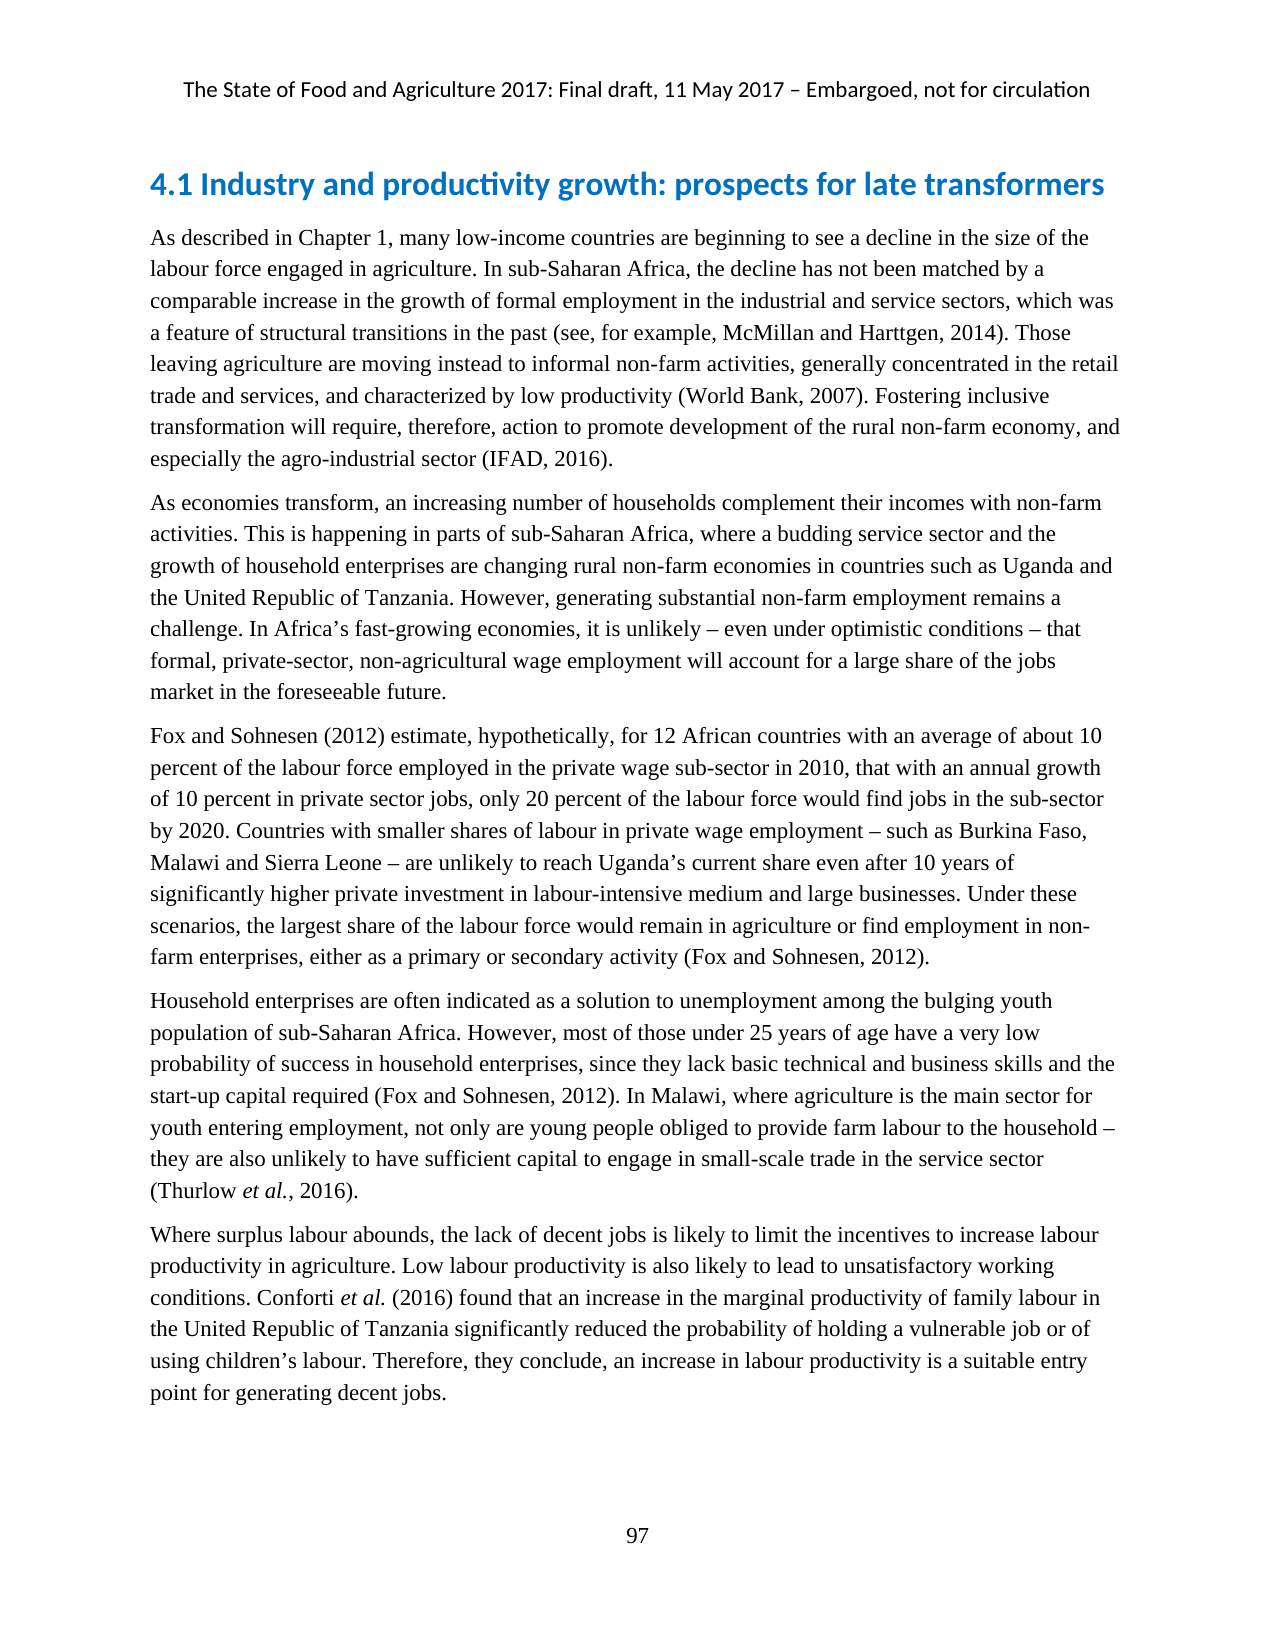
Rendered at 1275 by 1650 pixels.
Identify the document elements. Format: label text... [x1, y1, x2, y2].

text Household enterprises are often indicated as a solution to unemployment among the bulging youth population of sub-Saharan Africa. However, most of those under 25 years of age have a very low probability of success in household enterprises, since they lack basic technical and business skills and the start-up capital required (Fox and Sohnesen, 2012). In Malawi, where agriculture is the main sector for youth entering employment, not only are young people obliged to provide farm labour to the household – they are also unlikely to have sufficient capital to engage in small-scale trade in the service sector (Thurlow et al., 2016). [150, 987, 1125, 1203]
text Where surplus labour abounds, the lack of decent jobs is likely to limit the incentives to increase labour productivity in agriculture. Low labour productivity is also likely to lead to unsatisfactory working conditions. Conforti et al. (2016) found that an increase in the marginal productivity of family labour in the United Republic of Tanzania significantly reduced the probability of holding a vulnerable job or of using children’s labour. Therefore, they conclude, an increase in labour productivity is a suitable entry point for generating decent jobs. [150, 1221, 1125, 1405]
subtitle 4.1 Industry and productivity growth: prospects for late transformers [150, 162, 1125, 203]
text As described in Chapter 1, many low-income countries are beginning to see a decline in the size of the labour force engaged in agriculture. In sub-Saharan Africa, the decline has not been matched by a comparable increase in the growth of formal employment in the industrial and service sectors, which was a feature of structural transitions in the past (see, for example, McMillan and Harttgen, 2014). Those leaving agriculture are moving instead to informal non-farm activities, generally concentrated in the retail trade and services, and characterized by low productivity (World Bank, 2007). Fostering inclusive transformation will require, therefore, action to promote development of the rural non-farm economy, and especially the agro-industrial sector (IFAD, 2016). [150, 224, 1125, 471]
text As economies transform, an increasing number of households complement their incomes with non-farm activities. This is happening in parts of sub-Saharan Africa, where a budding service sector and the growth of household enterprises are changing rural non-farm economies in countries such as Uganda and the United Republic of Tanzania. However, generating substantial non-farm employment remains a challenge. In Africa’s fast-growing economies, it is unlikely – even under optimistic conditions – that formal, private-sector, non-agricultural wage employment will account for a large share of the jobs market in the foreseeable future. [150, 489, 1125, 704]
text Fox and Sohnesen (2012) estimate, hypothetically, for 12 African countries with an average of about 10 percent of the labour force employed in the private wage sub-sector in 2010, that with an annual growth of 10 percent in private sector jobs, only 20 percent of the labour force would find jobs in the sub-sector by 2020. Countries with smaller shares of labour in private wage employment – such as Burkina Faso, Malawi and Sierra Leone – are unlikely to reach Uganda’s current share even after 10 years of significantly higher private investment in labour-intensive medium and large businesses. Under these scenarios, the largest share of the labour force would remain in agriculture or find employment in non-farm enterprises, either as a primary or secondary activity (Fox and Sohnesen, 2012). [150, 722, 1125, 969]
